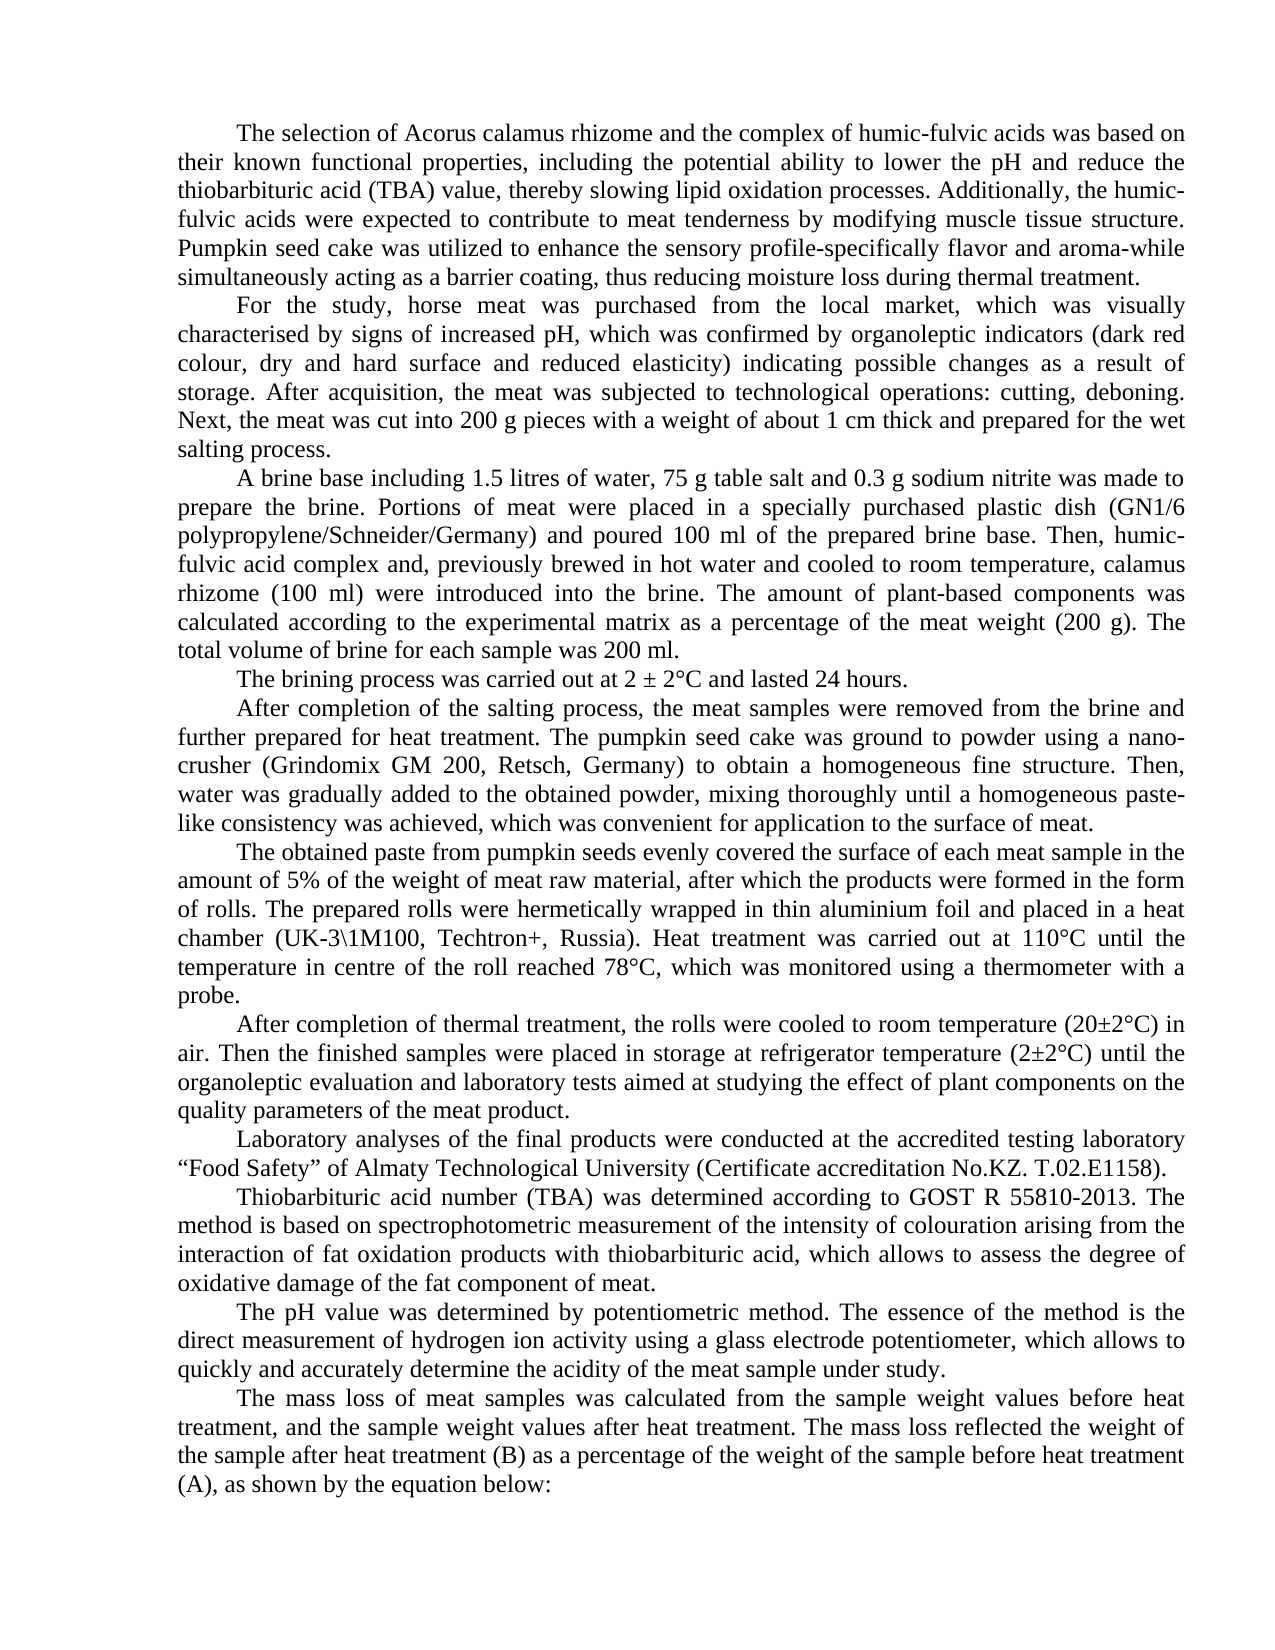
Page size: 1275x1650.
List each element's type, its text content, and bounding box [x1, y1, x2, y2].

text The pH value was determined by potentiometric method. The essence of the method is the direct measurement of hydrogen ion activity using a glass electrode potentiometer, which allows to quickly and accurately determine the acidity of the meat sample under study. [177, 1297, 1186, 1383]
text A brine base including 1.5 litres of water, 75 g table salt and 0.3 g sodium nitrite was made to prepare the brine. Portions of meat were placed in a specially purchased plastic dish (GN1/6 polypropylene/Schneider/Germany) and poured 100 ml of the prepared brine base. Then, humic-fulvic acid complex and, previously brewed in hot water and cooled to room temperature, calamus rhizome (100 ml) were introduced into the brine. The amount of plant-based components was calculated according to the experimental matrix as a percentage of the meat weight (200 g). The total volume of brine for each sample was 200 ml. [177, 463, 1186, 664]
text The mass loss of meat samples was calculated from the sample weight values before heat treatment, and the sample weight values after heat treatment. The mass loss reflected the weight of the sample after heat treatment (B) as a percentage of the weight of the sample before heat treatment (A), as shown by the equation below: [177, 1383, 1186, 1498]
text The obtained paste from pumpkin seeds evenly covered the surface of each meat sample in the amount of 5% of the weight of meat raw material, after which the products were formed in the form of rolls. The prepared rolls were hermetically wrapped in thin aluminium foil and placed in a heat chamber (UK-3\1M100, Techtron+, Russia). Heat treatment was carried out at 110°C until the temperature in centre of the roll reached 78°C, which was monitored using a thermometer with a probe. [177, 837, 1186, 1009]
text Thiobarbituric acid number (TBA) was determined according to GOST R 55810-2013. The method is based on spectrophotometric measurement of the intensity of colouration arising from the interaction of fat oxidation products with thiobarbituric acid, which allows to assess the degree of oxidative damage of the fat component of meat. [177, 1182, 1186, 1297]
text The brining process was carried out at 2 ± 2°C and lasted 24 hours. [177, 664, 1186, 693]
text For the study, horse meat was purchased from the local market, which was visually characterised by signs of increased pH, which was confirmed by organoleptic indicators (dark red colour, dry and hard surface and reduced elasticity) indicating possible changes as a result of storage. After acquisition, the meat was subjected to technological operations: cutting, deboning. Next, the meat was cut into 200 g pieces with a weight of about 1 cm thick and prepared for the wet salting process. [177, 291, 1186, 463]
text After completion of the salting process, the meat samples were removed from the brine and further prepared for heat treatment. The pumpkin seed cake was ground to powder using a nano-crusher (Grindomix GM 200, Retsch, Germany) to obtain a homogeneous fine structure. Then, water was gradually added to the obtained powder, mixing thoroughly until a homogeneous paste-like consistency was achieved, which was convenient for application to the surface of meat. [177, 693, 1186, 837]
text After completion of thermal treatment, the rolls were cooled to room temperature (20±2°C) in air. Then the finished samples were placed in storage at refrigerator temperature (2±2°C) until the organoleptic evaluation and laboratory tests aimed at studying the effect of plant components on the quality parameters of the meat product. [177, 1009, 1186, 1124]
text The selection of Acorus calamus rhizome and the complex of humic-fulvic acids was based on their known functional properties, including the potential ability to lower the pH and reduce the thiobarbituric acid (TBA) value, thereby slowing lipid oxidation processes. Additionally, the humic-fulvic acids were expected to contribute to meat tenderness by modifying muscle tissue structure. Pumpkin seed cake was utilized to enhance the sensory profile-specifically flavor and aroma-while simultaneously acting as a barrier coating, thus reducing moisture loss during thermal treatment. [177, 118, 1186, 291]
text Laboratory analyses of the final products were conducted at the accredited testing laboratory “Food Safety” of Almaty Technological University (Certificate accreditation No.KZ. T.02.E1158). [177, 1124, 1186, 1182]
